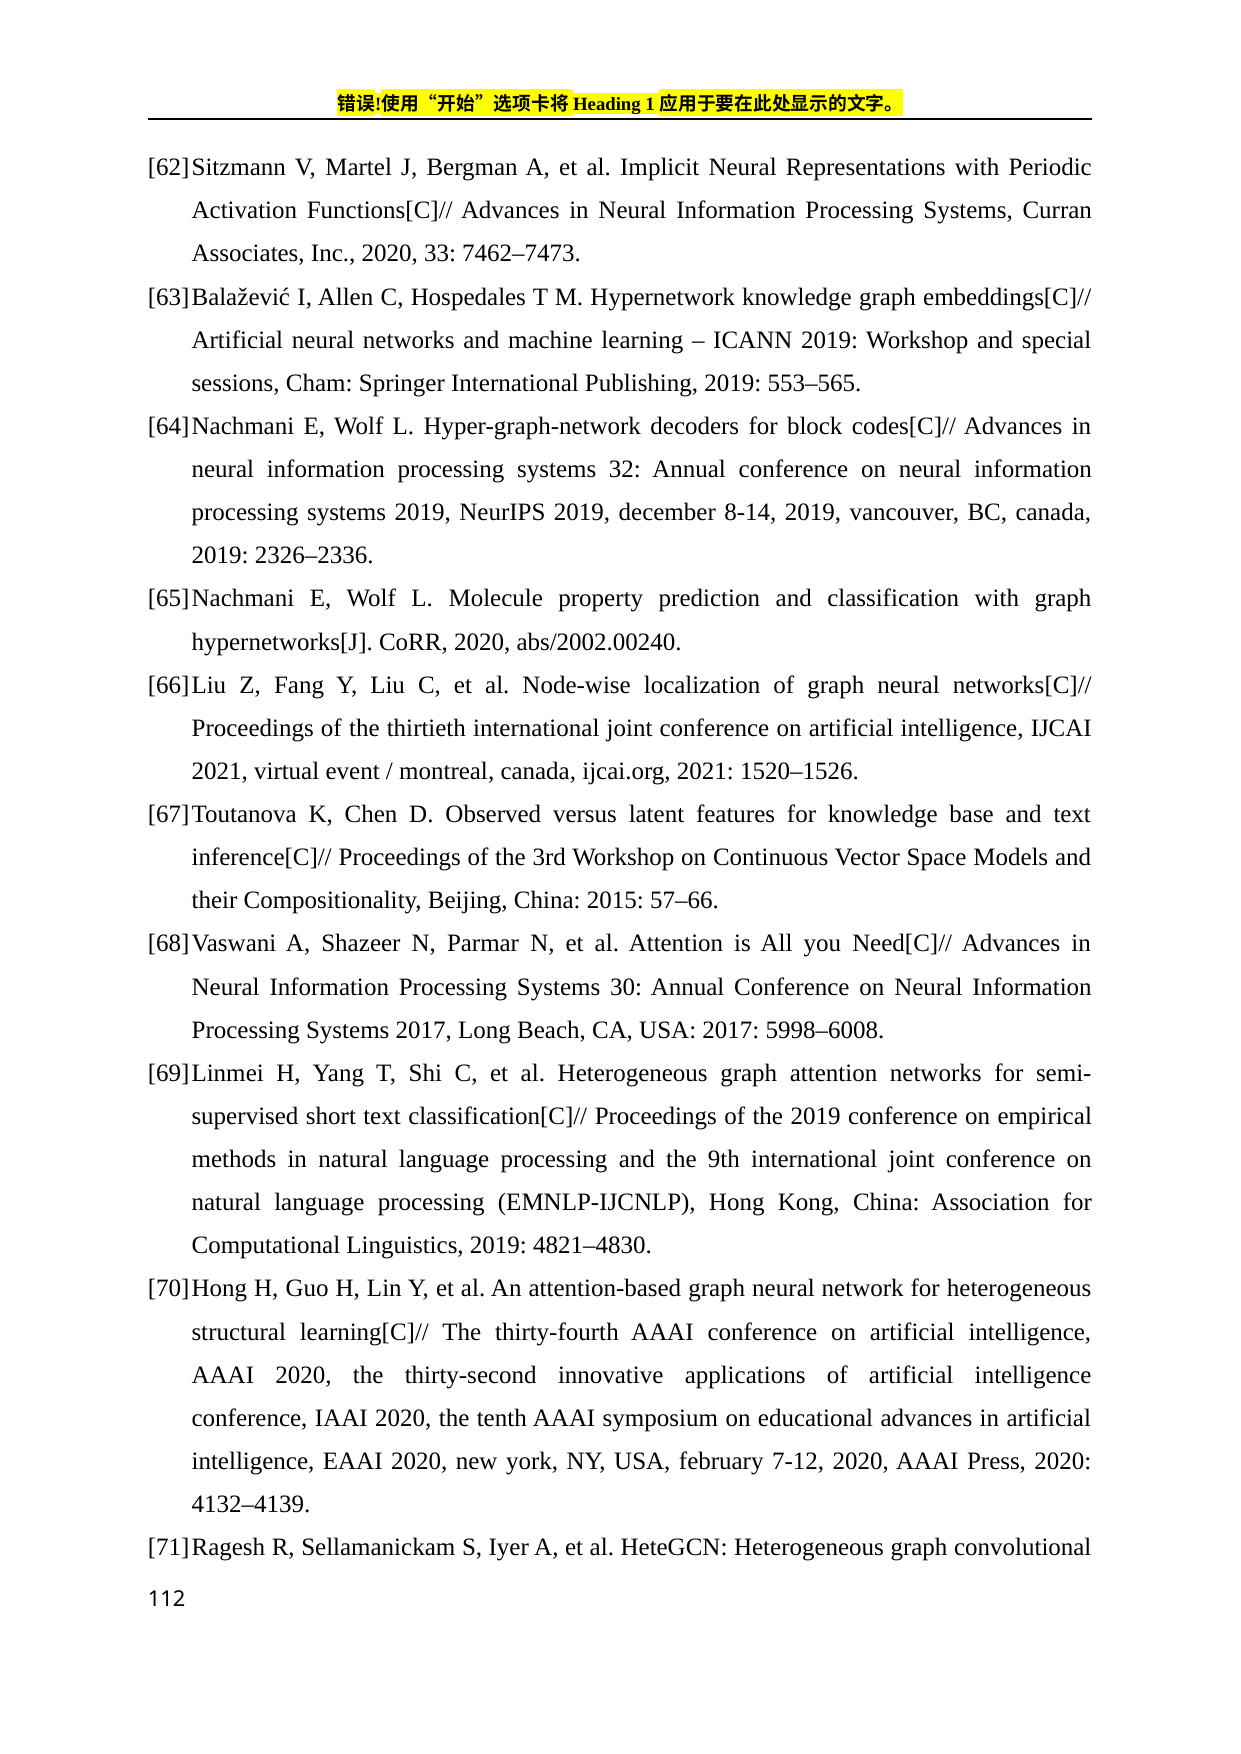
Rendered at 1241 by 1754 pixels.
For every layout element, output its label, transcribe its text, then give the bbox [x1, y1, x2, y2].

text [67] Toutanova K, Chen D. Observed versus latent features for knowledge base and text inference[C]// Proceedings of the 3rd Workshop on Continuous Vector Space Models and their Compositionality, Beijing, China: 2015: 57–66. [148, 799, 1092, 914]
text [66] Liu Z, Fang Y, Liu C, et al. Node-wise localization of graph neural networks[C]// Proceedings of the thirtieth international joint conference on artificial intelligence, IJCAI 2021, virtual event / montreal, canada, ijcai.org, 2021: 1520–1526. [148, 670, 1092, 785]
text [70] Hong H, Guo H, Lin Y, et al. An attention-based graph neural network for heterogeneous structural learning[C]// The thirty-fourth AAAI conference on artificial intelligence, AAAI 2020, the thirty-second innovative applications of artificial intelligence conference, IAAI 2020, the tenth AAAI symposium on educational advances in artificial intelligence, EAAI 2020, new york, NY, USA, february 7-12, 2020, AAAI Press, 2020: 4132–4139. [148, 1273, 1092, 1518]
text [69] Linmei H, Yang T, Shi C, et al. Heterogeneous graph attention networks for semi-supervised short text classification[C]// Proceedings of the 2019 conference on empirical methods in natural language processing and the 9th international joint conference on natural language processing (EMNLP-IJCNLP), Hong Kong, China: Association for Computational Linguistics, 2019: 4821–4830. [148, 1058, 1092, 1259]
text [68] Vaswani A, Shazeer N, Parmar N, et al. Attention is All you Need[C]// Advances in Neural Information Processing Systems 30: Annual Conference on Neural Information Processing Systems 2017, Long Beach, CA, USA: 2017: 5998–6008. [148, 928, 1092, 1043]
text [63] Balažević I, Allen C, Hospedales T M. Hypernetwork knowledge graph embeddings[C]// Artificial neural networks and machine learning – ICANN 2019: Workshop and special sessions, Cham: Springer International Publishing, 2019: 553–565. [148, 282, 1092, 397]
text [64] Nachmani E, Wolf L. Hyper-graph-network decoders for block codes[C]// Advances in neural information processing systems 32: Annual conference on neural information processing systems 2019, NeurIPS 2019, december 8-14, 2019, vancouver, BC, canada, 2019: 2326–2336. [148, 411, 1092, 569]
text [148, 1532, 1092, 1561]
text [65] Nachmani E, Wolf L. Molecule property prediction and classification with graph hypernetworks[J]. CoRR, 2020, abs/2002.00240. [148, 583, 1092, 655]
text [62] Sitzmann V, Martel J, Bergman A, et al. Implicit Neural Representations with Periodic Activation Functions[C]// Advances in Neural Information Processing Systems, Curran Associates, Inc., 2020, 33: 7462–7473. [148, 152, 1092, 267]
